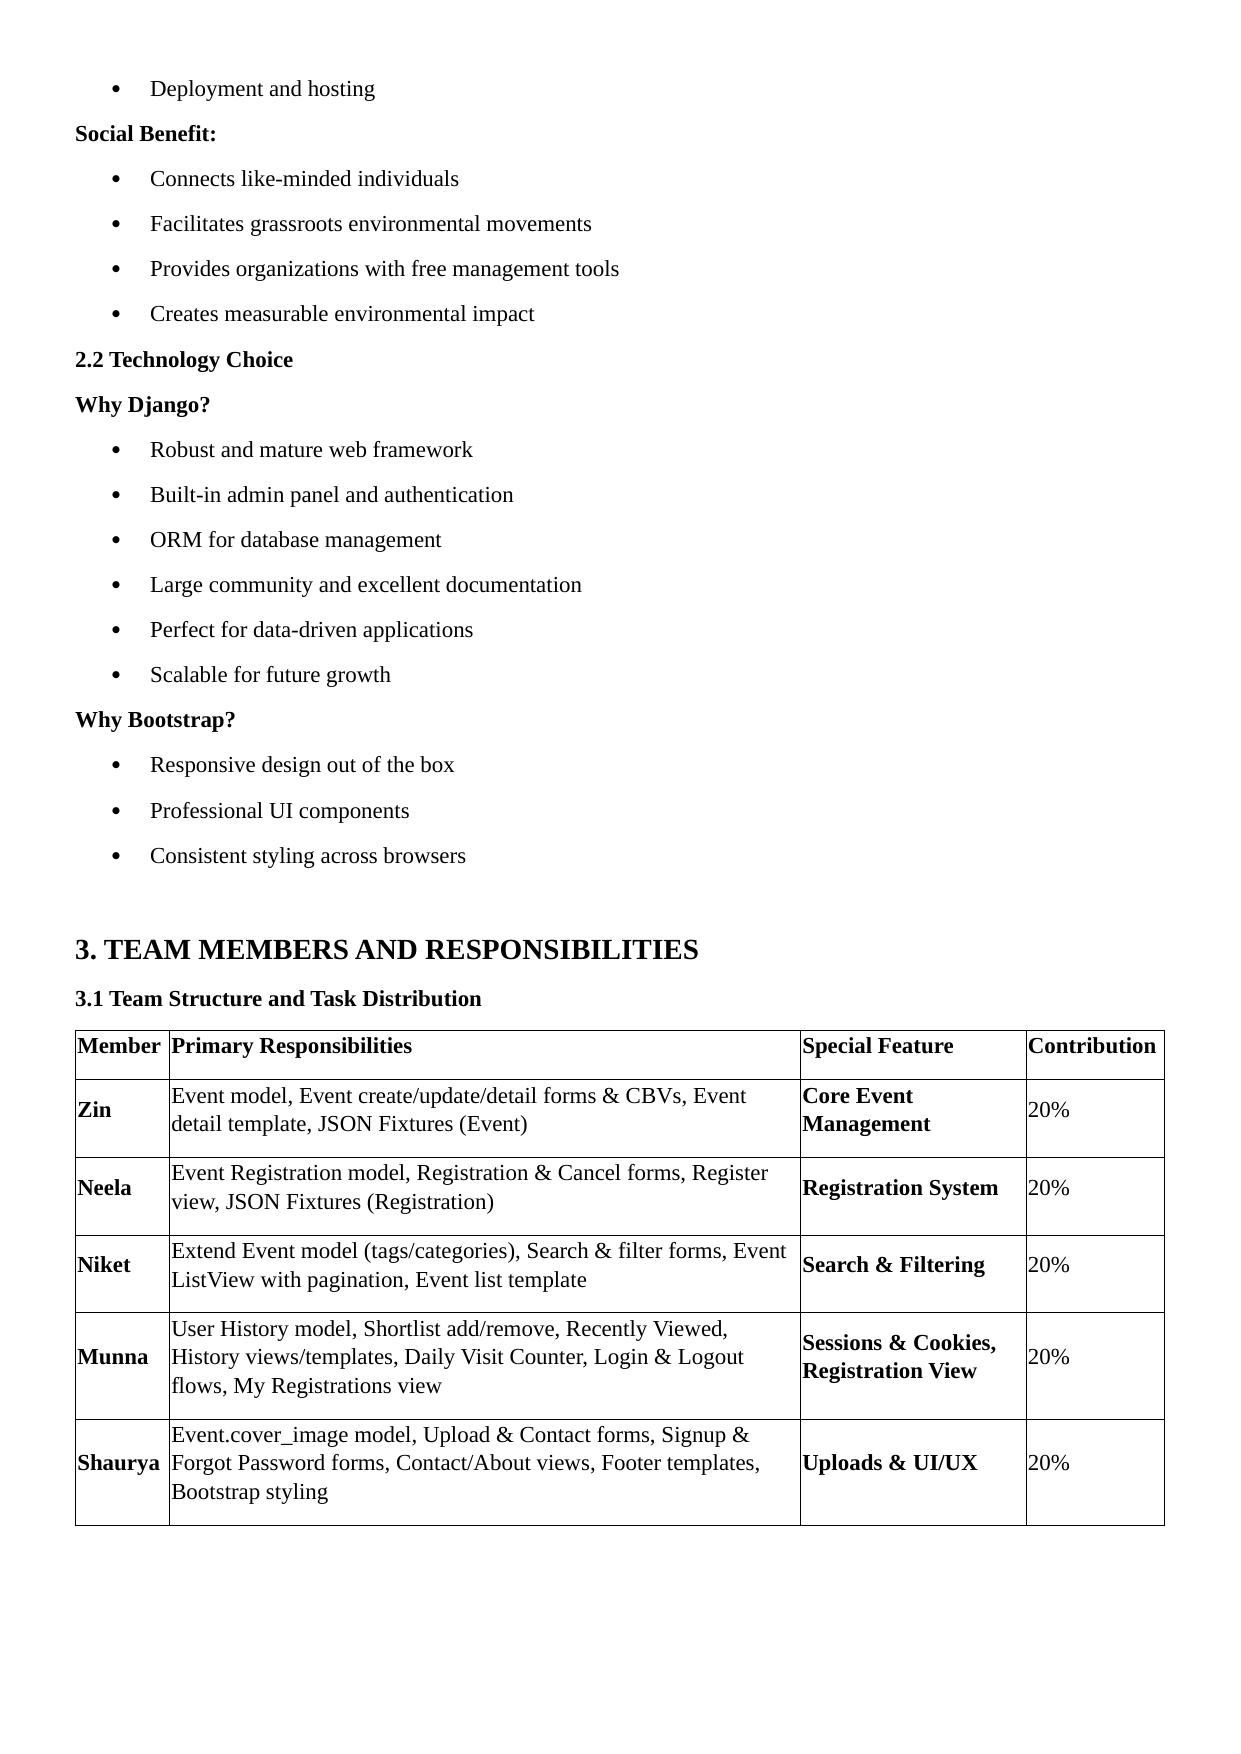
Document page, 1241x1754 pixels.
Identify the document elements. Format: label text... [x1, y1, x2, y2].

table_cell 20% [1027, 1420, 1164, 1524]
list Provides organizations with free management tools [112, 255, 1165, 282]
table_cell Core Event Management [801, 1080, 1026, 1157]
table_cell Niket [76, 1236, 169, 1312]
text 3. TEAM MEMBERS AND RESPONSIBILITIES [75, 932, 1165, 966]
table_cell 20% [1027, 1080, 1164, 1157]
list Deployment and hosting [112, 75, 1165, 101]
table_cell Event model, Event create/update/detail forms & CBVs, Event detail template, JSON Fixtures (Event) [170, 1080, 800, 1157]
table_cell Event.cover_image model, Upload & Contact forms, Signup & Forgot Password forms, Contact/About views, Footer templates, Bootstrap styling [170, 1420, 800, 1524]
list ORM for database management [112, 526, 1165, 552]
table_cell 20% [1027, 1236, 1164, 1312]
table_cell Search & Filtering [801, 1236, 1026, 1312]
list Facilitates grassroots environmental movements [112, 210, 1165, 237]
table_header Primary Responsibilities [170, 1031, 800, 1079]
text 3.1 Team Structure and Task Distribution [75, 985, 1165, 1011]
list Responsive design out of the box [112, 752, 1165, 778]
table_cell Shaurya [76, 1420, 169, 1524]
table_header Special Feature [801, 1031, 1026, 1079]
table_header Member [76, 1031, 169, 1079]
list Professional UI components [112, 797, 1165, 823]
text Why Django? [75, 391, 1165, 417]
table_cell Neela [76, 1158, 169, 1234]
list Scalable for future growth [112, 661, 1165, 688]
list Large community and excellent documentation [112, 571, 1165, 597]
list Built-in admin panel and authentication [112, 481, 1165, 507]
table_cell Sessions & Cookies, Registration View [801, 1313, 1026, 1418]
list Connects like-minded individuals [112, 165, 1165, 192]
table_cell Munna [76, 1313, 169, 1418]
table_cell 20% [1027, 1313, 1164, 1418]
list Creates measurable environmental impact [112, 301, 1165, 327]
table_cell Extend Event model (tags/categories), Search & filter forms, Event ListView with pagination, Event list template [170, 1236, 800, 1312]
list Perfect for data-driven applications [112, 616, 1165, 643]
text 2.2 Technology Choice [75, 346, 1165, 372]
text Why Bootstrap? [75, 706, 1165, 733]
list Robust and mature web framework [112, 436, 1165, 462]
table_cell User History model, Shortlist add/remove, Recently Viewed, History views/templates, Daily Visit Counter, Login & Logout flows, My Registrations view [170, 1313, 800, 1418]
table_cell 20% [1027, 1158, 1164, 1234]
list Consistent styling across browsers [112, 842, 1165, 868]
table_cell Uploads & UI/UX [801, 1420, 1026, 1524]
table_cell Registration System [801, 1158, 1026, 1234]
text Social Benefit: [75, 120, 1165, 146]
table_header Contribution [1027, 1031, 1164, 1079]
table_cell Zin [76, 1080, 169, 1157]
table_cell Event Registration model, Registration & Cancel forms, Register view, JSON Fixtures (Registration) [170, 1158, 800, 1234]
